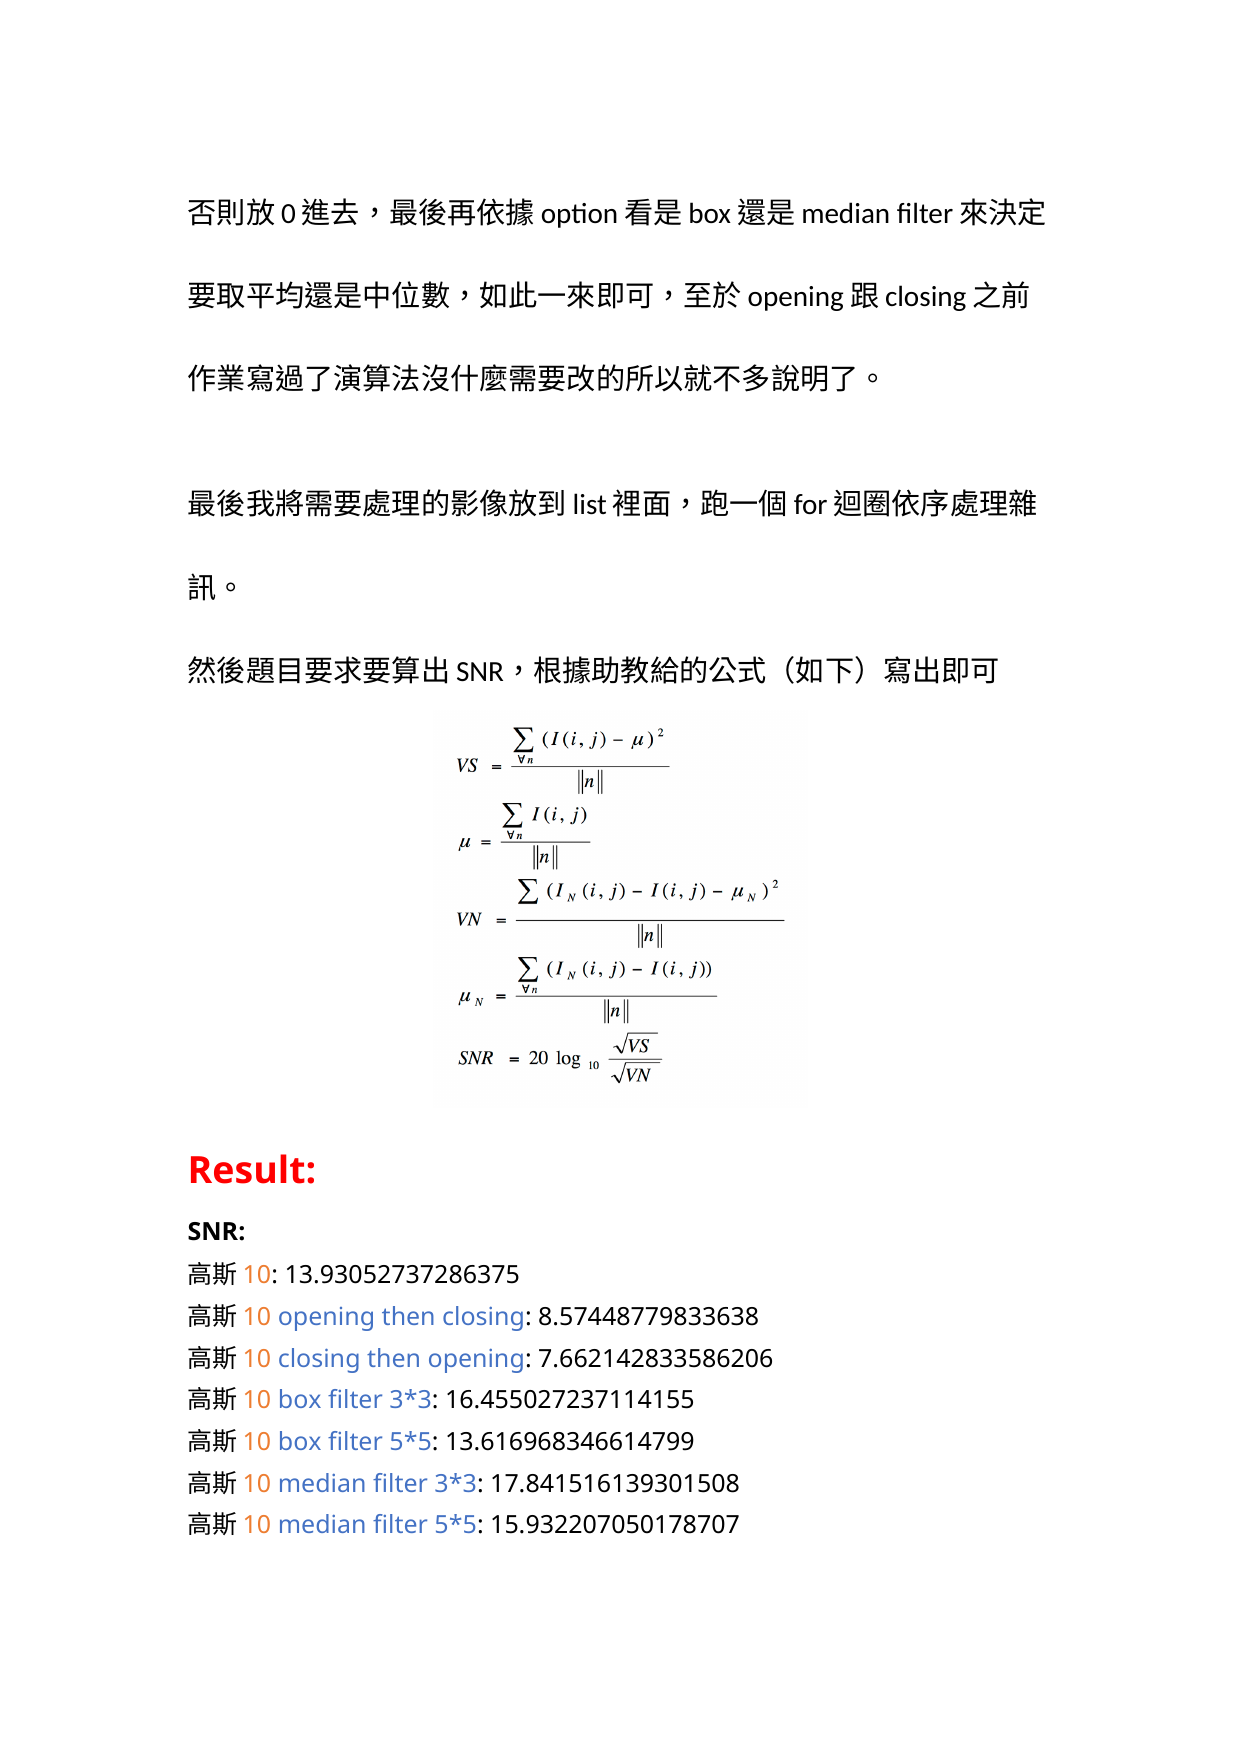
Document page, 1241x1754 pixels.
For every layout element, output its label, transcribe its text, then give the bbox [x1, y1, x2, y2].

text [187, 169, 1053, 419]
text 高斯10: 13.93052737286375 [187, 1252, 1053, 1294]
text 高斯10 median filter 3*3: 17.841516139301508 [187, 1460, 1053, 1502]
picture [432, 710, 808, 1108]
text SNR: [187, 1210, 1053, 1252]
text 高斯10 closing then opening: 7.662142833586206 [187, 1335, 1053, 1377]
text 高斯10 median filter 5*5: 15.932207050178707 [187, 1502, 1053, 1544]
text Result: [187, 1127, 1053, 1210]
text 然後題目要求要算出SNR，根據助教給的公式（如下）寫出即可 [187, 627, 1053, 710]
text 高斯10 box filter 5*5: 13.616968346614799 [187, 1419, 1053, 1460]
text 高斯10 box filter 3*3: 16.455027237114155 [187, 1377, 1053, 1419]
text 高斯10 opening then closing: 8.57448779833638 [187, 1294, 1053, 1335]
text 最後我將需要處理的影像放到list裡面，跑一個for迴圈依序處理雜訊。 [187, 460, 1053, 627]
